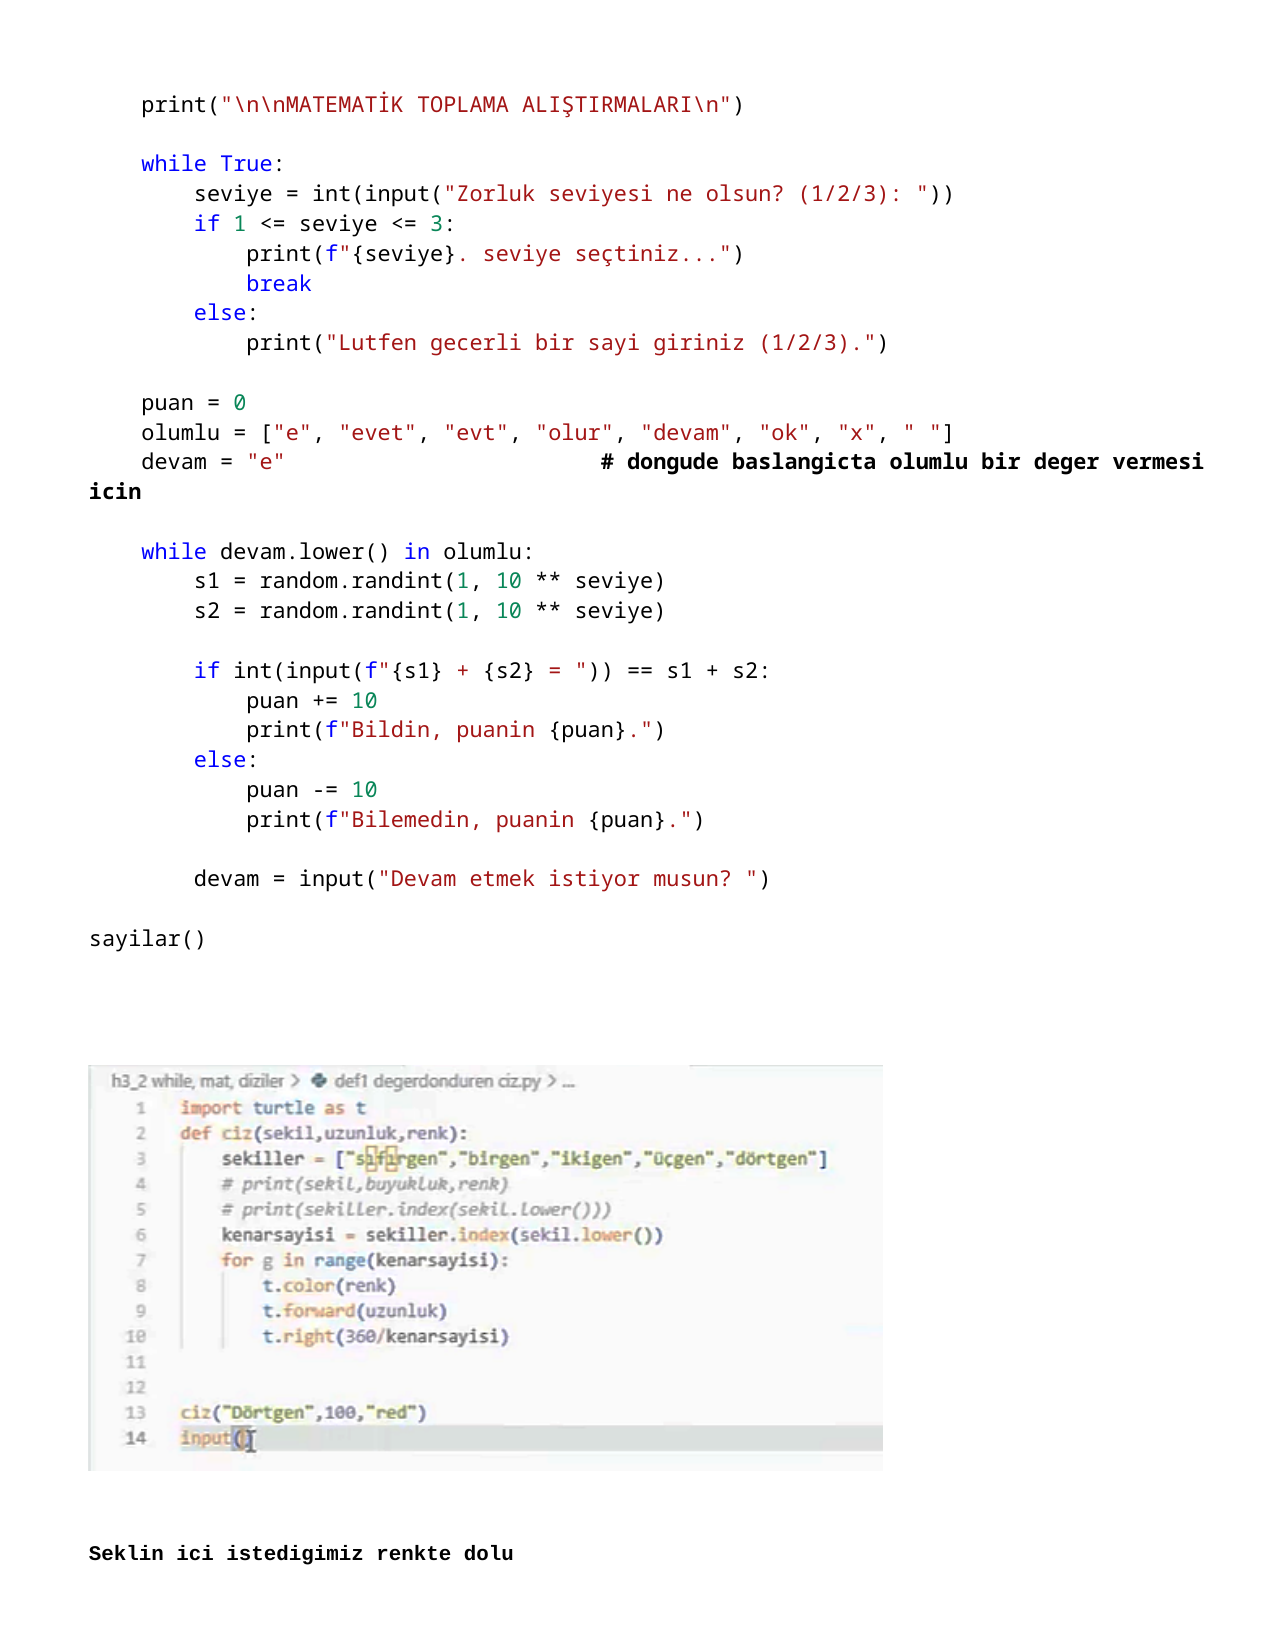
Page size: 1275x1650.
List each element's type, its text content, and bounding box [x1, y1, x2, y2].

text while devam.lower() in olumlu: [89, 536, 1216, 566]
text if 1 <= seviye <= 3: [89, 208, 1216, 238]
text devam = "e" # dongude baslangicta olumlu bir deger vermesi icin [89, 446, 1216, 506]
text else: [89, 297, 1216, 327]
text print("Lutfen gecerli bir sayi giriniz (1/2/3).") [89, 327, 1216, 357]
text print(f"Bildin, puanin {puan}.") [89, 714, 1216, 744]
text puan += 10 [89, 685, 1216, 714]
text print(f"{seviye}. seviye seçtiniz...") [89, 238, 1216, 268]
text olumlu = ["e", "evet", "evt", "olur", "devam", "ok", "x", " "] [89, 417, 1216, 446]
text print(f"Bilemedin, puanin {puan}.") [89, 804, 1216, 834]
picture [88, 1065, 883, 1471]
text s2 = random.randint(1, 10 ** seviye) [89, 595, 1216, 625]
text while True: [89, 148, 1216, 178]
text puan = 0 [89, 387, 1216, 417]
text puan -= 10 [89, 774, 1216, 804]
text else: [89, 744, 1216, 774]
text devam = input("Devam etmek istiyor musun? ") [89, 863, 1216, 893]
text print("\n\nMATEMATİK TOPLAMA ALIŞTIRMALARI\n") [89, 89, 1216, 119]
text Seklin ici istedigimiz renkte dolu [89, 1543, 1216, 1567]
text seviye = int(input("Zorluk seviyesi ne olsun? (1/2/3): ")) [89, 178, 1216, 208]
text if int(input(f"{s1} + {s2} = ")) == s1 + s2: [89, 655, 1216, 685]
text break [89, 268, 1216, 297]
text sayilar() [89, 923, 1216, 953]
text s1 = random.randint(1, 10 ** seviye) [89, 566, 1216, 595]
